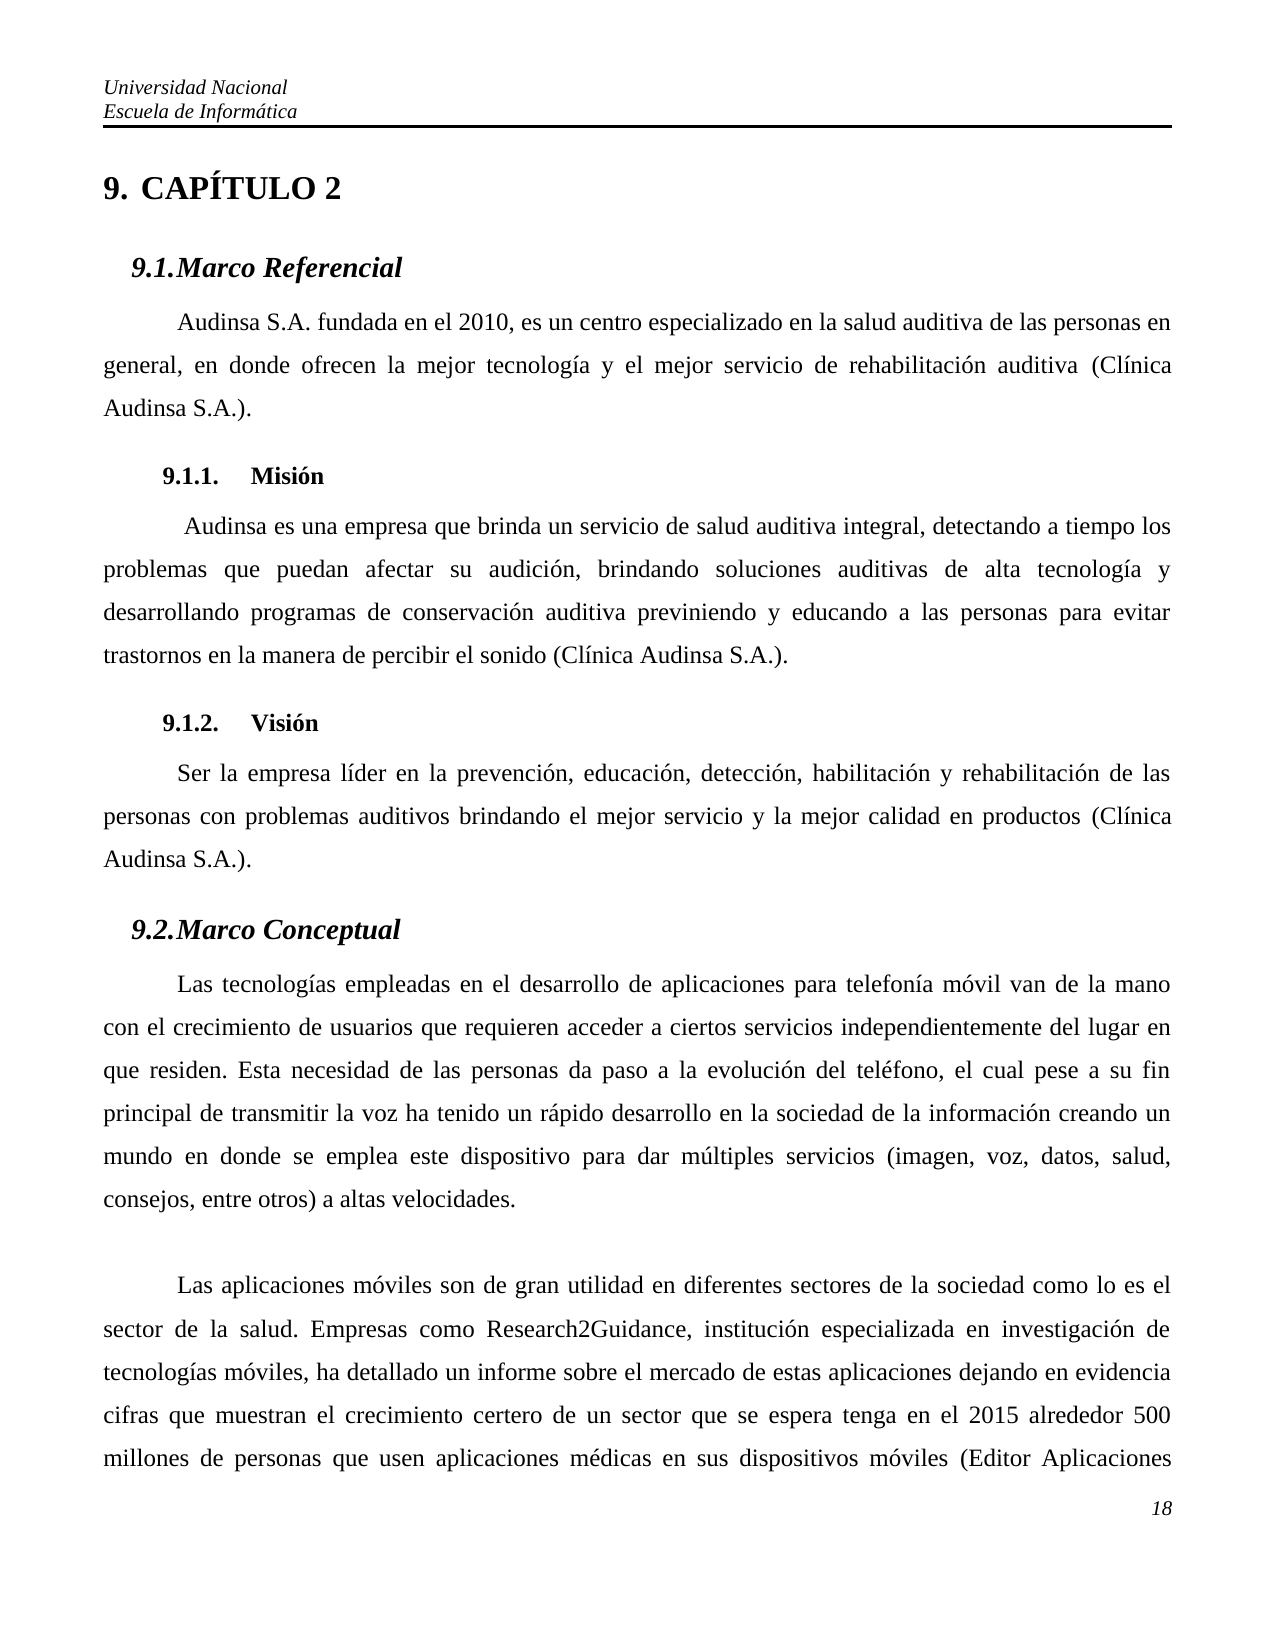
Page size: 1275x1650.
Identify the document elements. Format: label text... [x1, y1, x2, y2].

list Marco Conceptual [131, 912, 1172, 946]
text Ser la empresa líder en la prevención, educación, detección, habilitación y rehabilitación de las personas con problemas auditivos brindando el mejor servicio y la mejor calidad en productos . [103, 758, 1172, 873]
text Las tecnologías empleadas en el desarrollo de aplicaciones para telefonía móvil van de la mano con el crecimiento de usuarios que requieren acceder a ciertos servicios independientemente del lugar en que residen. Esta necesidad de las personas da paso a la evolución del teléfono, el cual pese a su fin principal de transmitir la voz ha tenido un rápido desarrollo en la sociedad de la información creando un mundo en donde se emplea este dispositivo para dar múltiples servicios (imagen, voz, datos, salud, consejos, entre otros) a altas velocidades. [103, 969, 1172, 1213]
text Audinsa es una empresa que brinda un servicio de salud auditiva integral, detectando a tiempo los problemas que puedan afectar su audición, brindando soluciones auditivas de alta tecnología y desarrollando programas de conservación auditiva previniendo y educando a las personas para evitar trastornos en la manera de percibir el sonido . [103, 511, 1172, 669]
text Misión [162, 461, 1172, 490]
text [103, 1271, 1172, 1472]
text CAPÍTULO 2 [103, 168, 1172, 206]
text Visión [162, 708, 1172, 737]
text Audinsa S.A. fundada en el 2010, es un centro especializado en la salud auditiva de las personas en general, en donde ofrecen la mejor tecnología y el mejor servicio de rehabilitación auditiva . [103, 307, 1172, 422]
list Marco Referencial [131, 251, 1172, 284]
